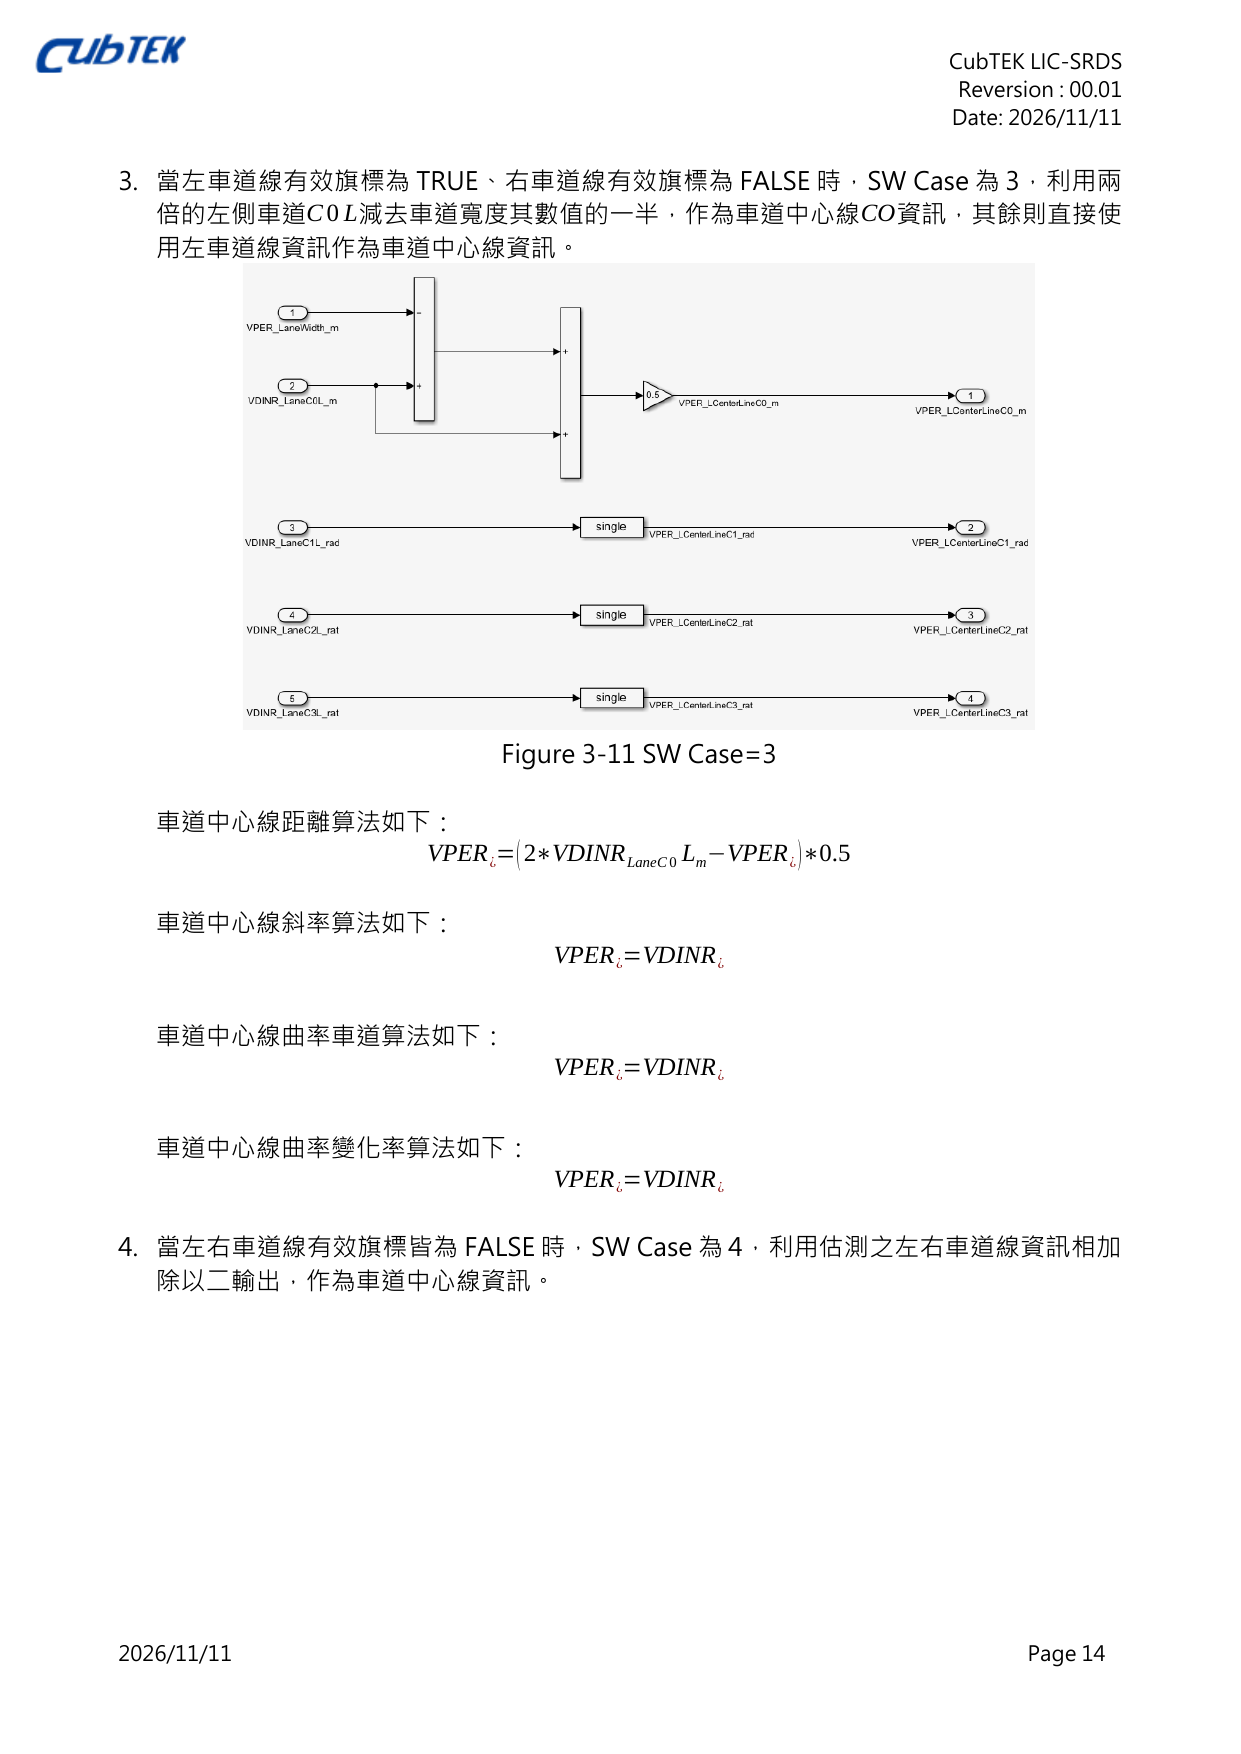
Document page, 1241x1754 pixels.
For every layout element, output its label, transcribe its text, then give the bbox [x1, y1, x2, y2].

text 車道中心線曲率變化率算法如下： [156, 1130, 1122, 1163]
text Figure 3-11 SW Case=3 [156, 730, 1122, 772]
text 車道中心線曲率車道算法如下： [156, 1018, 1122, 1051]
text 車道中心線距離算法如下： [156, 805, 1122, 838]
picture [242, 263, 1035, 730]
list 當左右車道線有效旗標皆為FALSE時，SW Case為4，利用估測之左右車道線資訊相加除以二輸出，作為車道中心線資訊。 [118, 1230, 1122, 1296]
list 當左車道線有效旗標為TRUE、右車道線有效旗標為FALSE時，SW Case為3，利用兩倍的左側車道減去車道寬度其數值的一半，作為車道中心線資訊，其餘則直接使用左車道線資訊作為車道中心線資訊。 [118, 164, 1122, 263]
text 車道中心線斜率算法如下： [156, 906, 1122, 939]
picture [28, 25, 188, 71]
